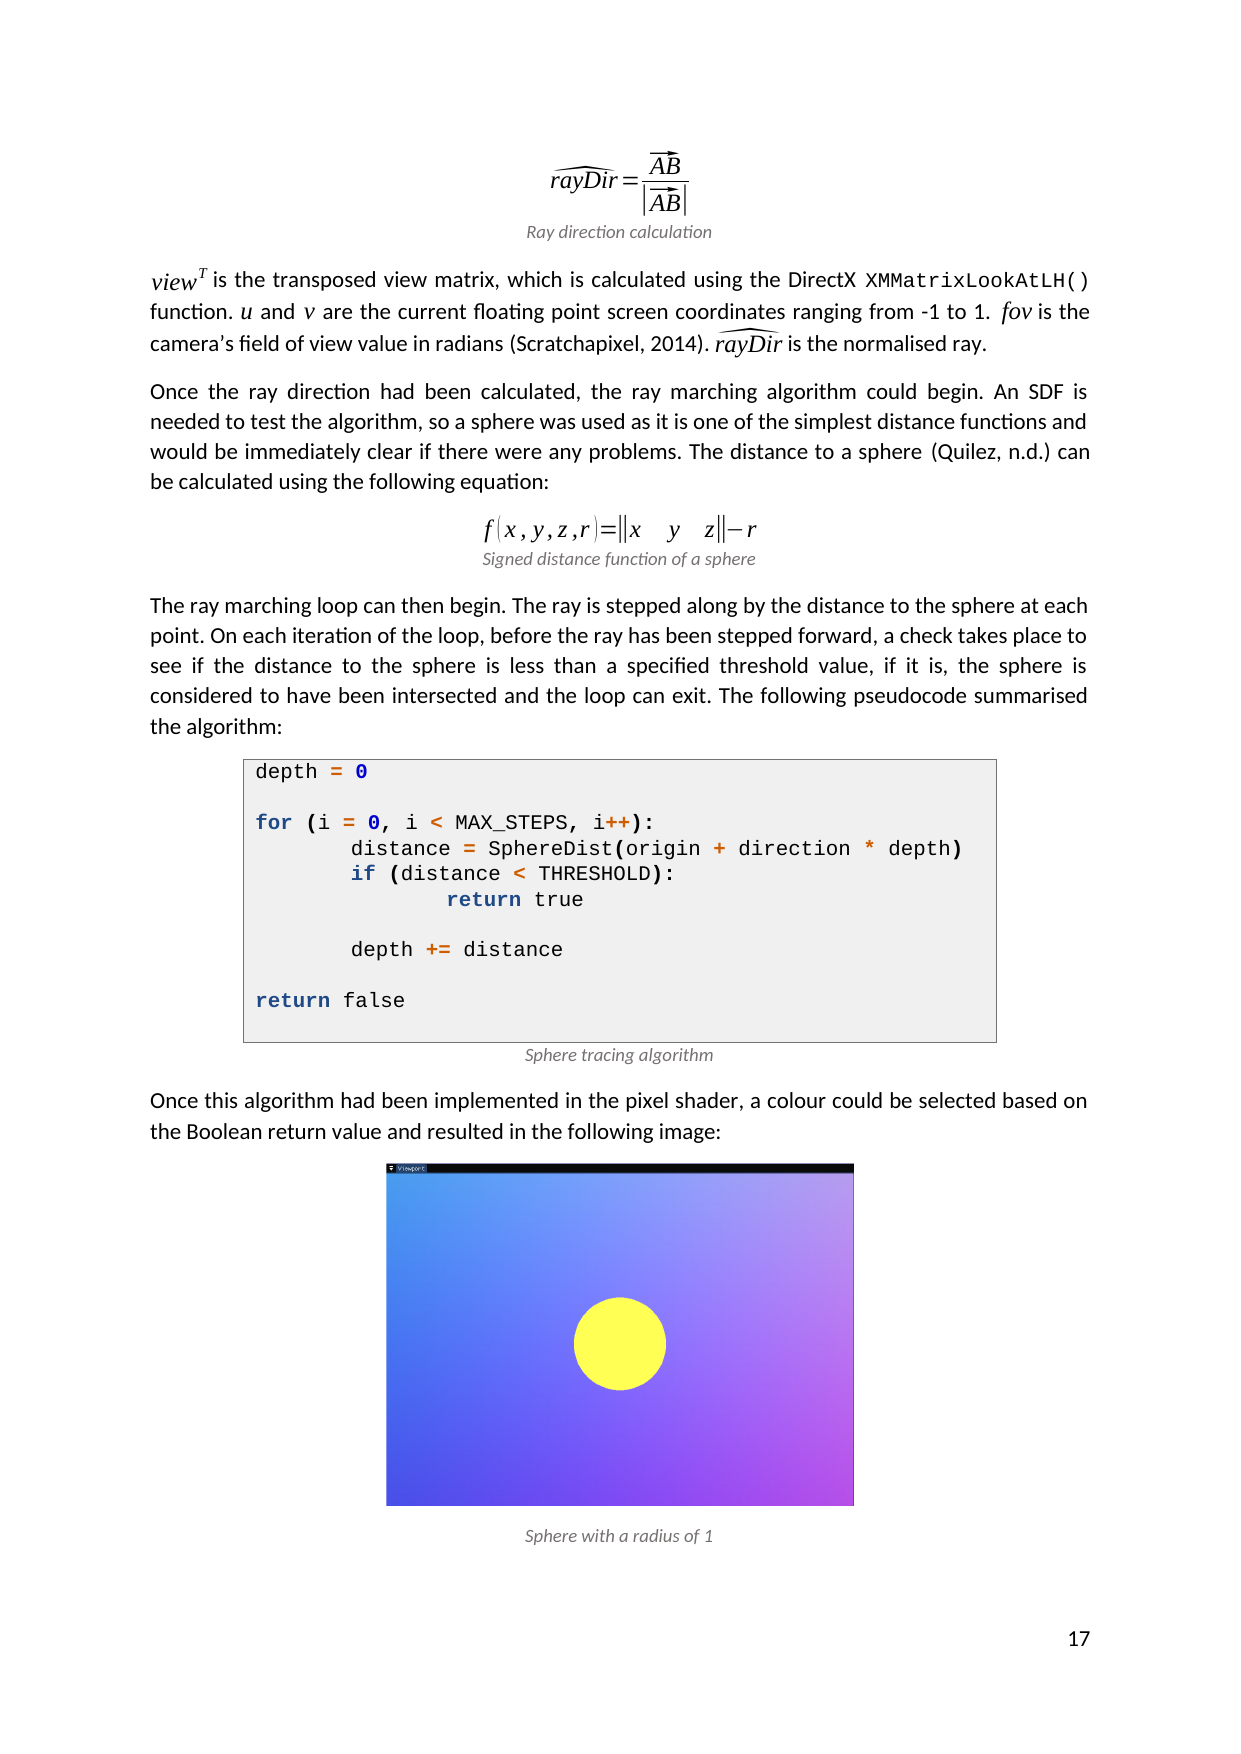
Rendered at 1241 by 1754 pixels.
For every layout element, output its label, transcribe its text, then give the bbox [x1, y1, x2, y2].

text Once this algorithm had been implemented in the pixel shader, a colour could be selected based on the Boolean return value and resulted in the following image: [150, 1087, 1090, 1145]
text The ray marching loop can then begin. The ray is stepped along by the distance to the sphere at each point. On each iteration of the loop, before the ray has been stepped forward, a check takes place to see if the distance to the sphere is less than a specified threshold value, if it is, the sphere is considered to have been intersected and the loop can exit. The following pseudocode summarised the algorithm: [150, 591, 1090, 740]
text Ray direction calculation [150, 220, 1090, 243]
text Signed distance function of a sphere [150, 547, 1090, 570]
table_header depth = 0 for (i = 0, i < MAX_STEPS, i++): distance = SphereDist(origin + direction * depth) if (distance < THRESHOLD): return true depth += distance return false [244, 760, 996, 1042]
text Sphere tracing algorithm [150, 1043, 1090, 1066]
text Sphere with a radius of 1 [150, 1524, 1090, 1547]
text is the transposed view matrix, which is calculated using the DirectX XMMatrixLookAtLH() function. and are the current floating point screen coordinates ranging from -1 to 1. is the camera’s field of view value in radians . is the normalised ray. [150, 264, 1090, 358]
text Once the ray direction had been calculated, the ray marching algorithm could begin. An SDF is needed to test the algorithm, so a sphere was used as it is one of the simplest distance functions and would be immediately clear if there were any problems. The distance to a sphere can be calculated using the following equation: [150, 377, 1090, 496]
picture [386, 1163, 854, 1506]
